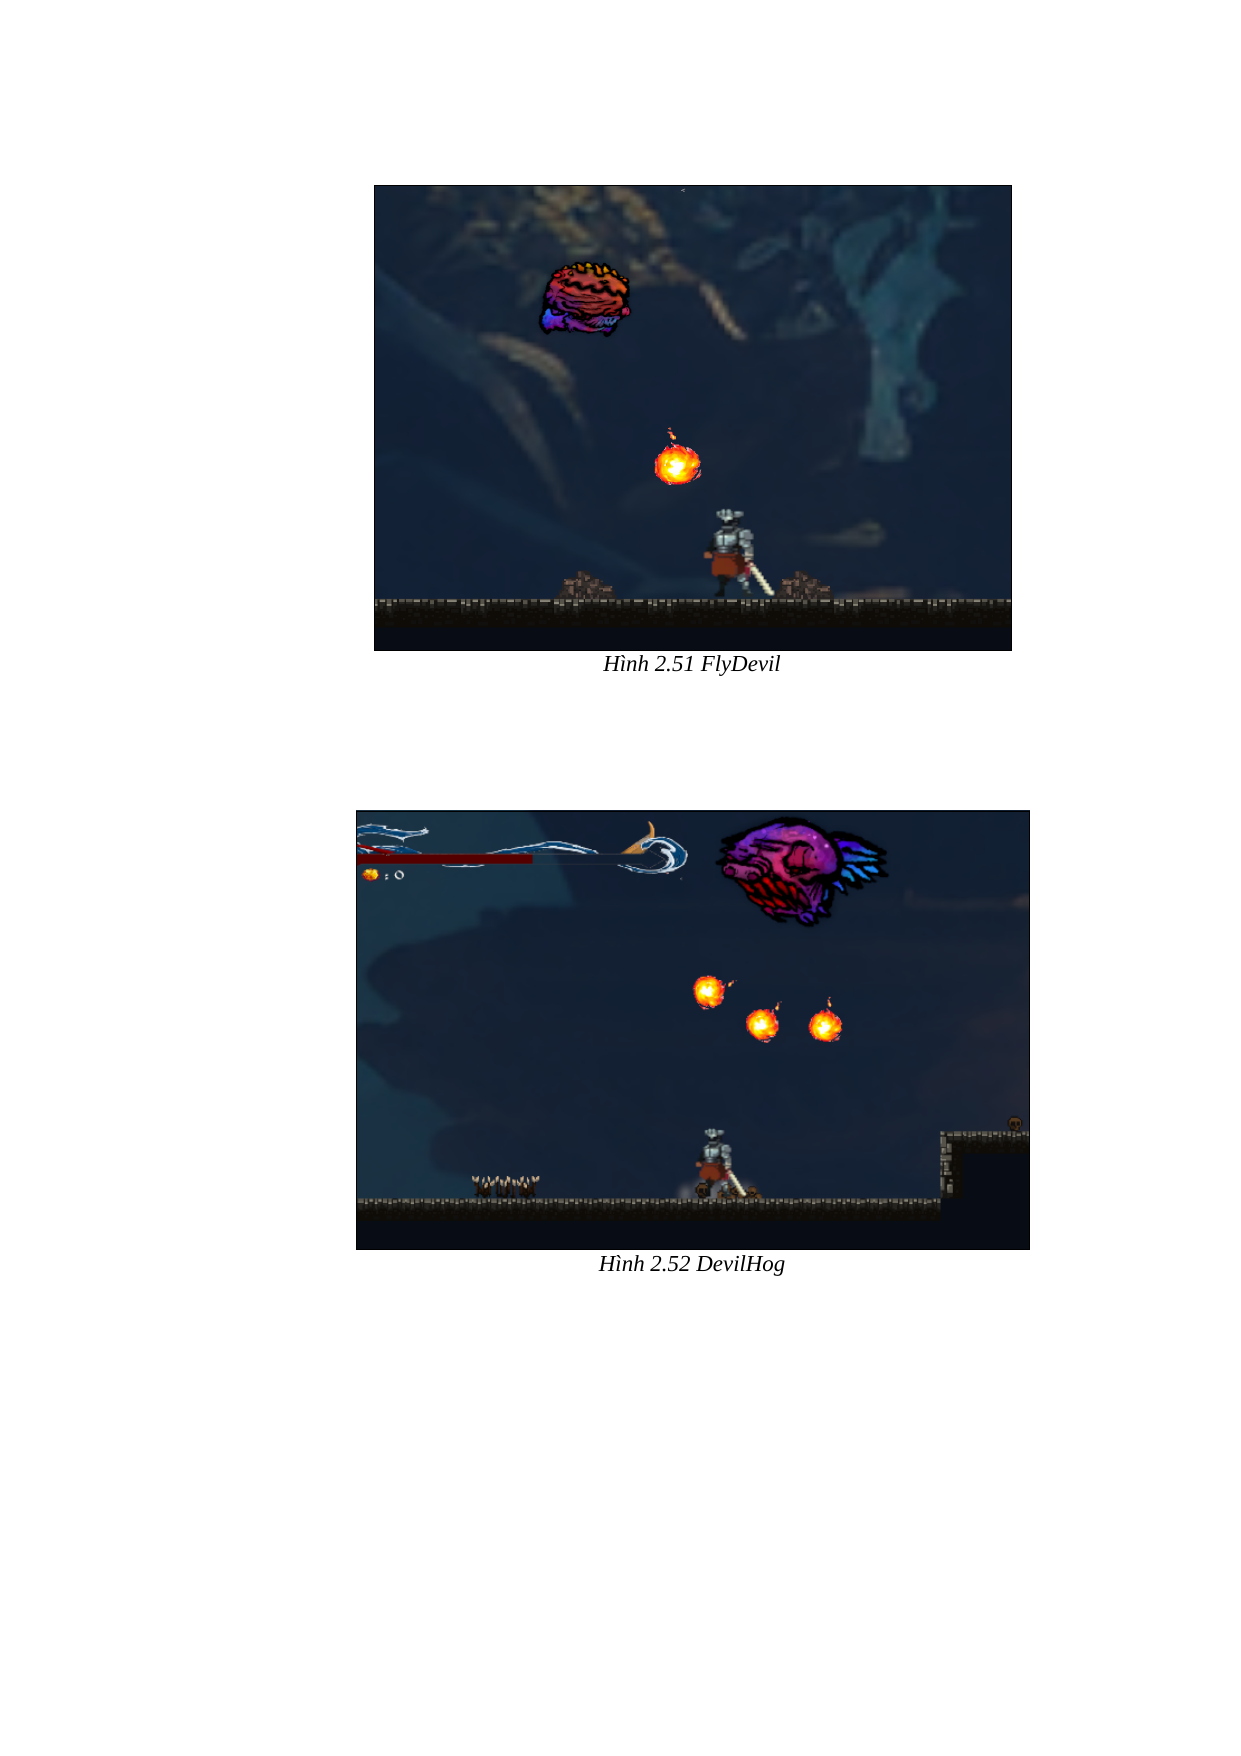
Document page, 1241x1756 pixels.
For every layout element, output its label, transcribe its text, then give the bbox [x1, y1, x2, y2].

text Hình 2.51 FlyDevil [167, 651, 1219, 677]
picture [375, 186, 1011, 650]
picture [357, 812, 1029, 1249]
text Hình 2.52 DevilHog [167, 1250, 1219, 1276]
